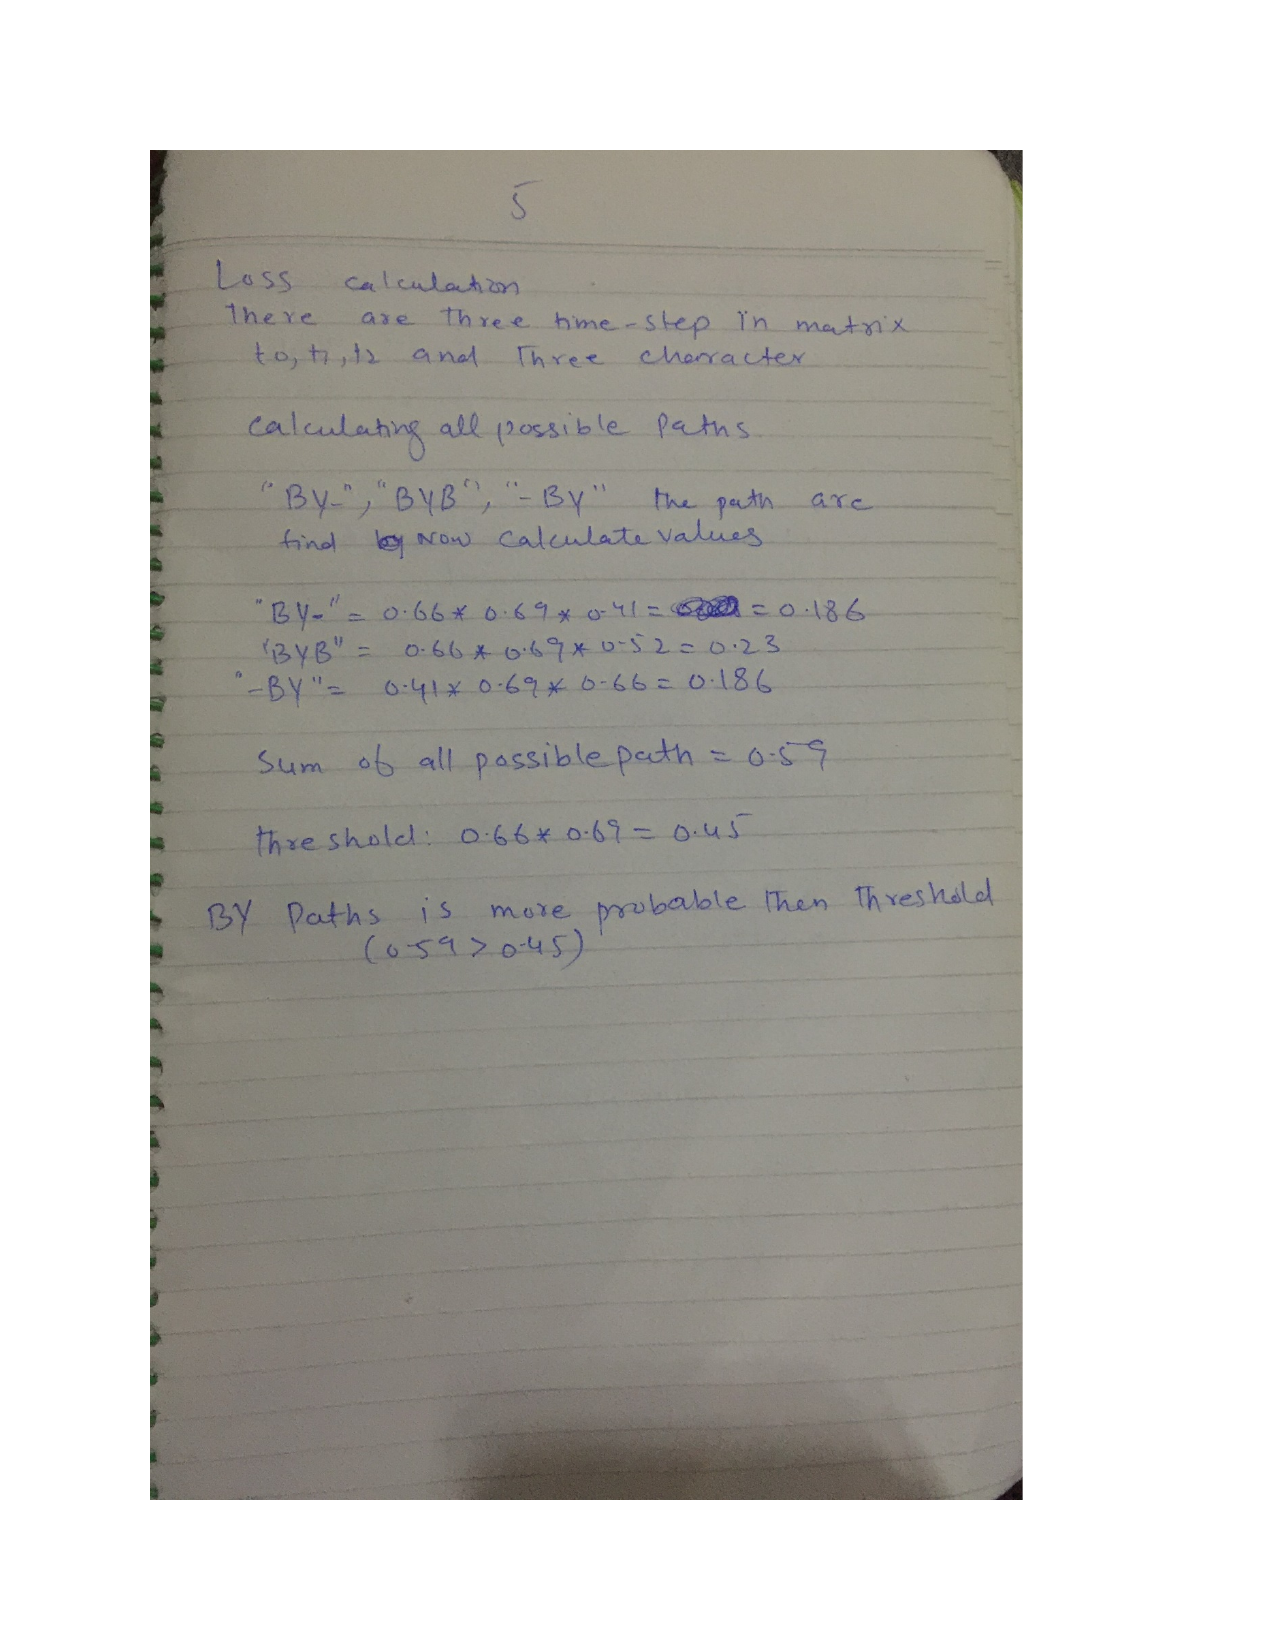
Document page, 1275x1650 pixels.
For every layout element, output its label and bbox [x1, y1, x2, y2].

picture [150, 150, 1023, 1500]
